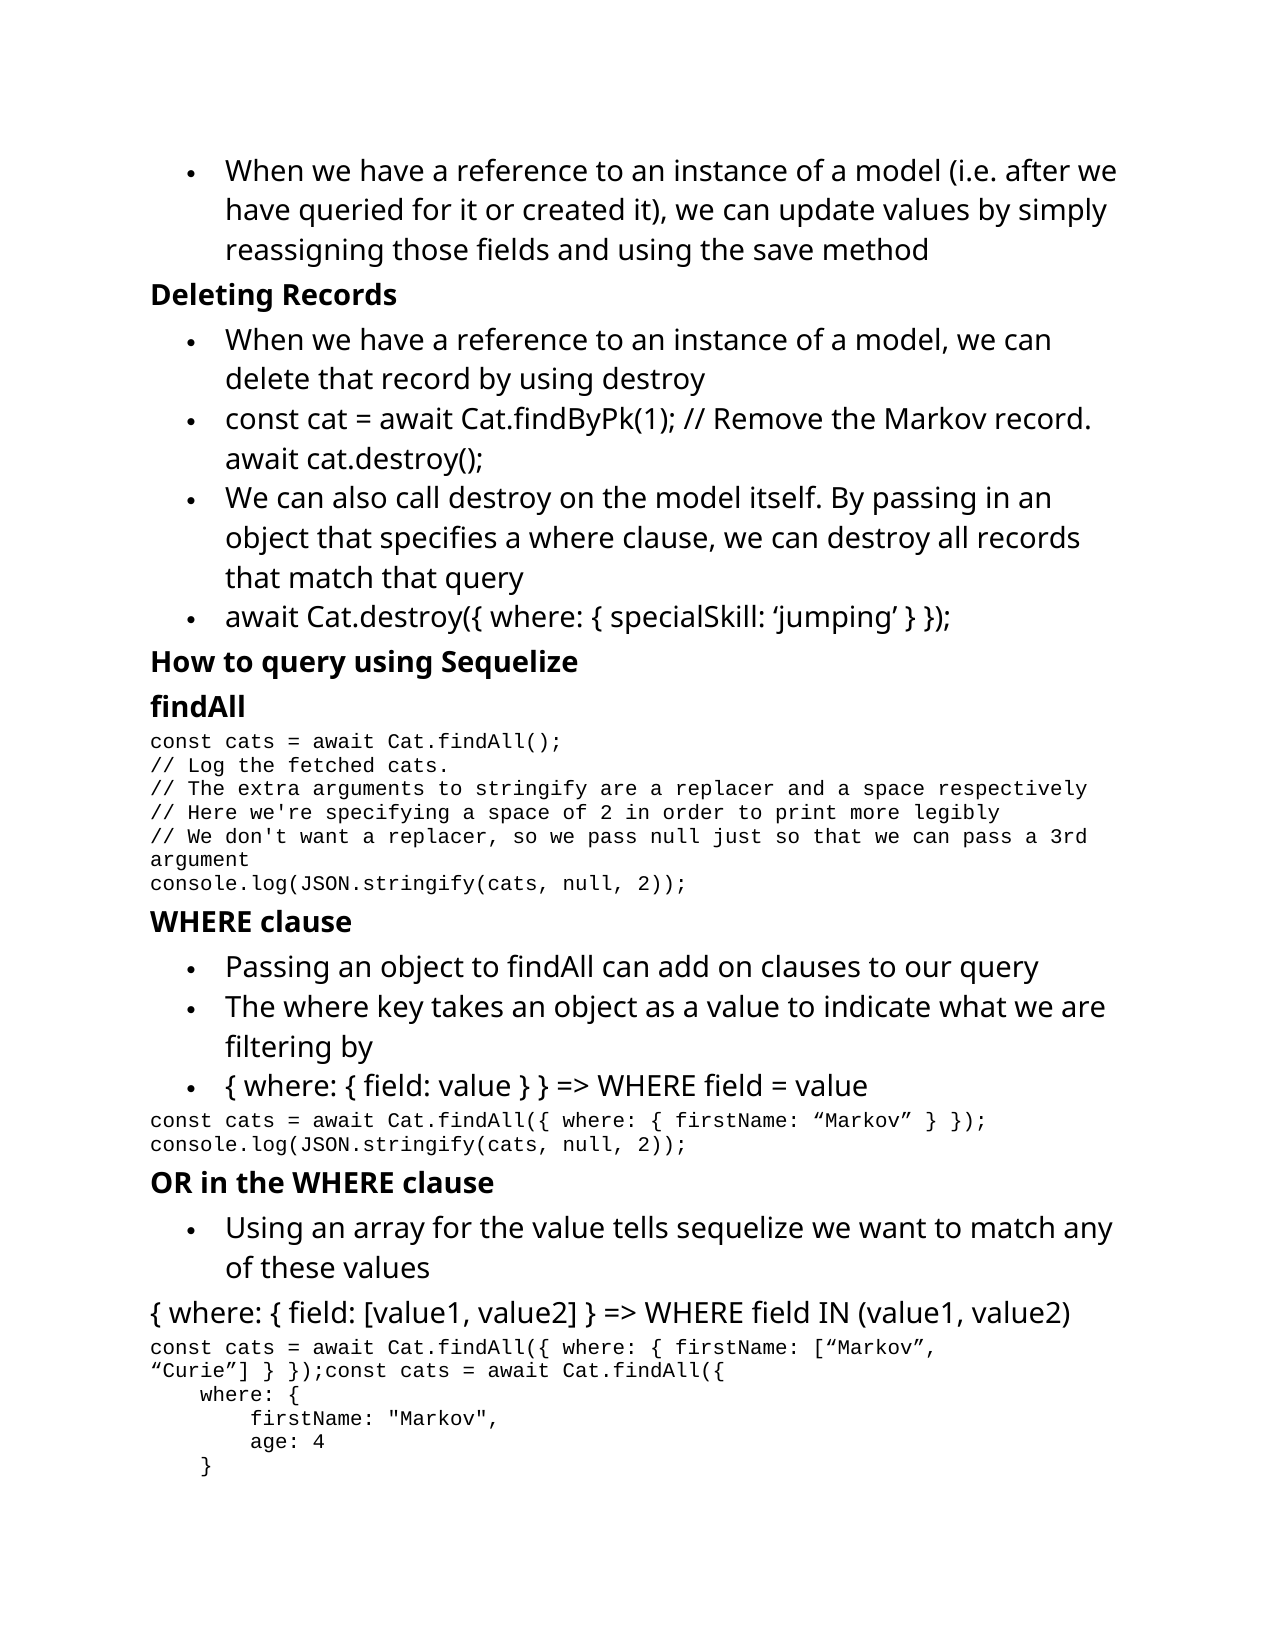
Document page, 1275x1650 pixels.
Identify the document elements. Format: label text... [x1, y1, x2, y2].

text findAll [150, 686, 1125, 726]
list await Cat.destroy({ where: { specialSkill: ‘jumping’ } }); [187, 597, 1125, 636]
text OR in the WHERE clause [150, 1163, 1125, 1202]
text WHERE clause [150, 902, 1125, 941]
list Passing an object to findAll can add on clauses to our query [187, 947, 1125, 986]
list Using an array for the value tells sequelize we want to match any of these values [187, 1208, 1125, 1287]
text { where: { field: [value1, value2] } => WHERE field IN (value1, value2) [150, 1292, 1125, 1332]
list We can also call destroy on the model itself. By passing in an object that specifies a where clause, we can destroy all records that match that query [187, 478, 1125, 597]
list When we have a reference to an instance of a model, we can delete that record by using destroy [187, 319, 1125, 398]
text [150, 1337, 1125, 1479]
text How to query using Sequelize [150, 642, 1125, 681]
list { where: { field: value } } => WHERE field = value [187, 1066, 1125, 1105]
list const cat = await Cat.findByPk(1); // Remove the Markov record. await cat.destroy(); [187, 398, 1125, 478]
list When we have a reference to an instance of a model (i.e. after we have queried for it or created it), we can update values by simply reassigning those fields and using the save method [187, 150, 1125, 269]
text const cats = await Cat.findAll(); // Log the fetched cats. // The extra arguments to stringify are a replacer and a space respectively // Here we're specifying a space of 2 in order to print more legibly // We don't want a replacer, so we pass null just so that we can pass a 3rd argument console.log(JSON.stringify(cats, null, 2)); [150, 731, 1125, 897]
list The where key takes an object as a value to indicate what we are filtering by [187, 986, 1125, 1066]
text Deleting Records [150, 274, 1125, 314]
text const cats = await Cat.findAll({ where: { firstName: “Markov” } }); console.log(JSON.stringify(cats, null, 2)); [150, 1110, 1125, 1158]
